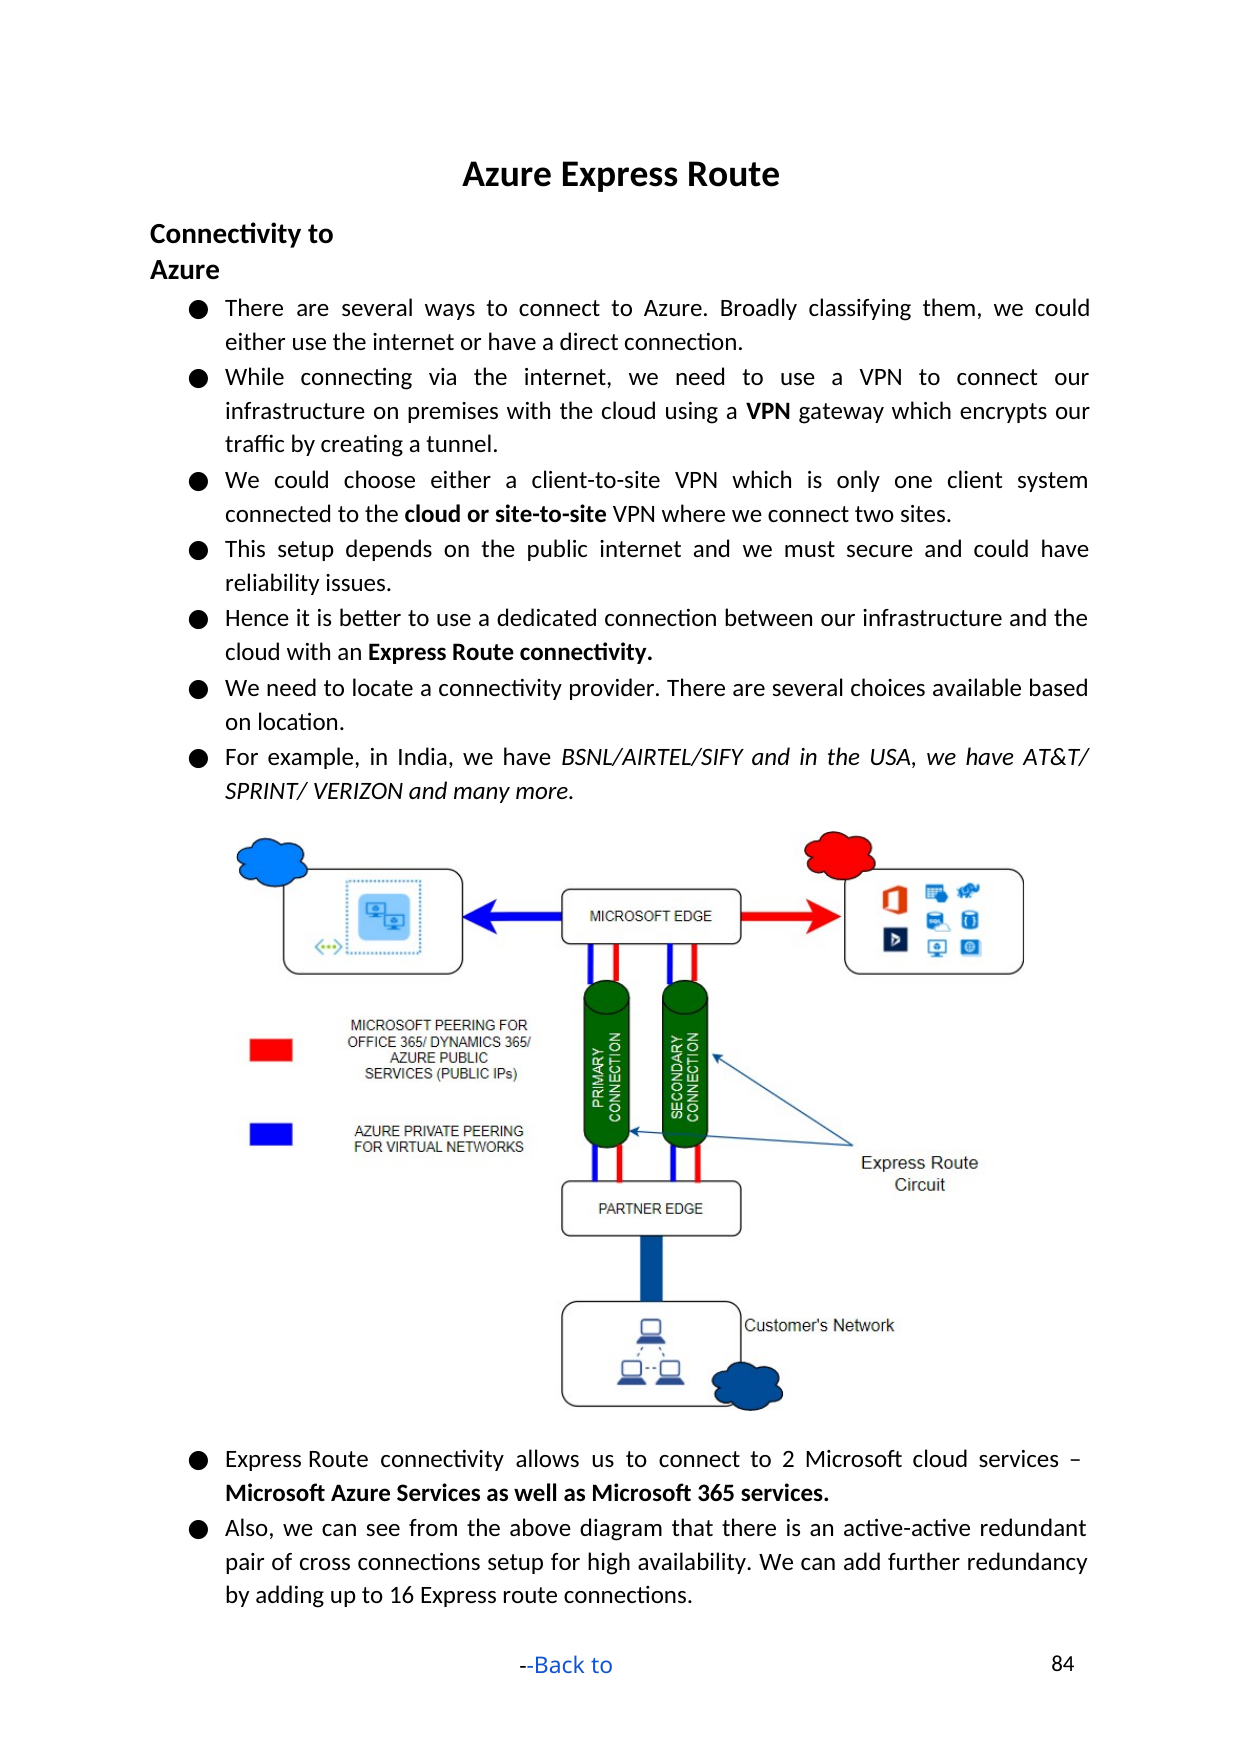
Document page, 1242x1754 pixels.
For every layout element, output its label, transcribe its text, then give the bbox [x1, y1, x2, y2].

list We could choose either a client-to-site VPN which is only one client system connected to the cloud or site-to-site VPN where we connect two sites. [187, 461, 1089, 528]
subtitle Microsoft Azure Services as well as Microsoft 365 services. [225, 1477, 1173, 1508]
list Hence it is better to use a dedicated connection between our infrastructure and the cloud with an Express Route connectivity. [187, 600, 1089, 667]
text Connectivity to Azure [150, 216, 409, 287]
picture [236, 831, 1025, 1411]
list Express Route connectivity allows us to connect to 2 Microsoft cloud services – [187, 1441, 1173, 1475]
subtitle Azure Express Route [462, 149, 1173, 195]
list For example, in India, we have BSNL/AIRTEL/SIFY and in the USA, we have AT&T/ SPRINT/ VERIZON and many more. [187, 739, 1090, 806]
list Also, we can see from the above diagram that there is an active-active redundant pair of cross connections setup for high availability. We can add further redundancy by adding up to 16 Express route connections. [187, 1510, 1089, 1610]
list While connecting via the internet, we need to use a VPN to connect our infrastructure on premises with the cloud using a VPN gateway which encrypts our traffic by creating a tunnel. [187, 359, 1090, 459]
list This setup depends on the public internet and we must secure and could have reliability issues. [187, 531, 1090, 598]
list We need to locate a connectivity provider. There are several choices available based on location. [187, 669, 1090, 736]
list There are several ways to connect to Azure. Broadly classifying them, we could either use the internet or have a direct connection. [187, 289, 1090, 357]
